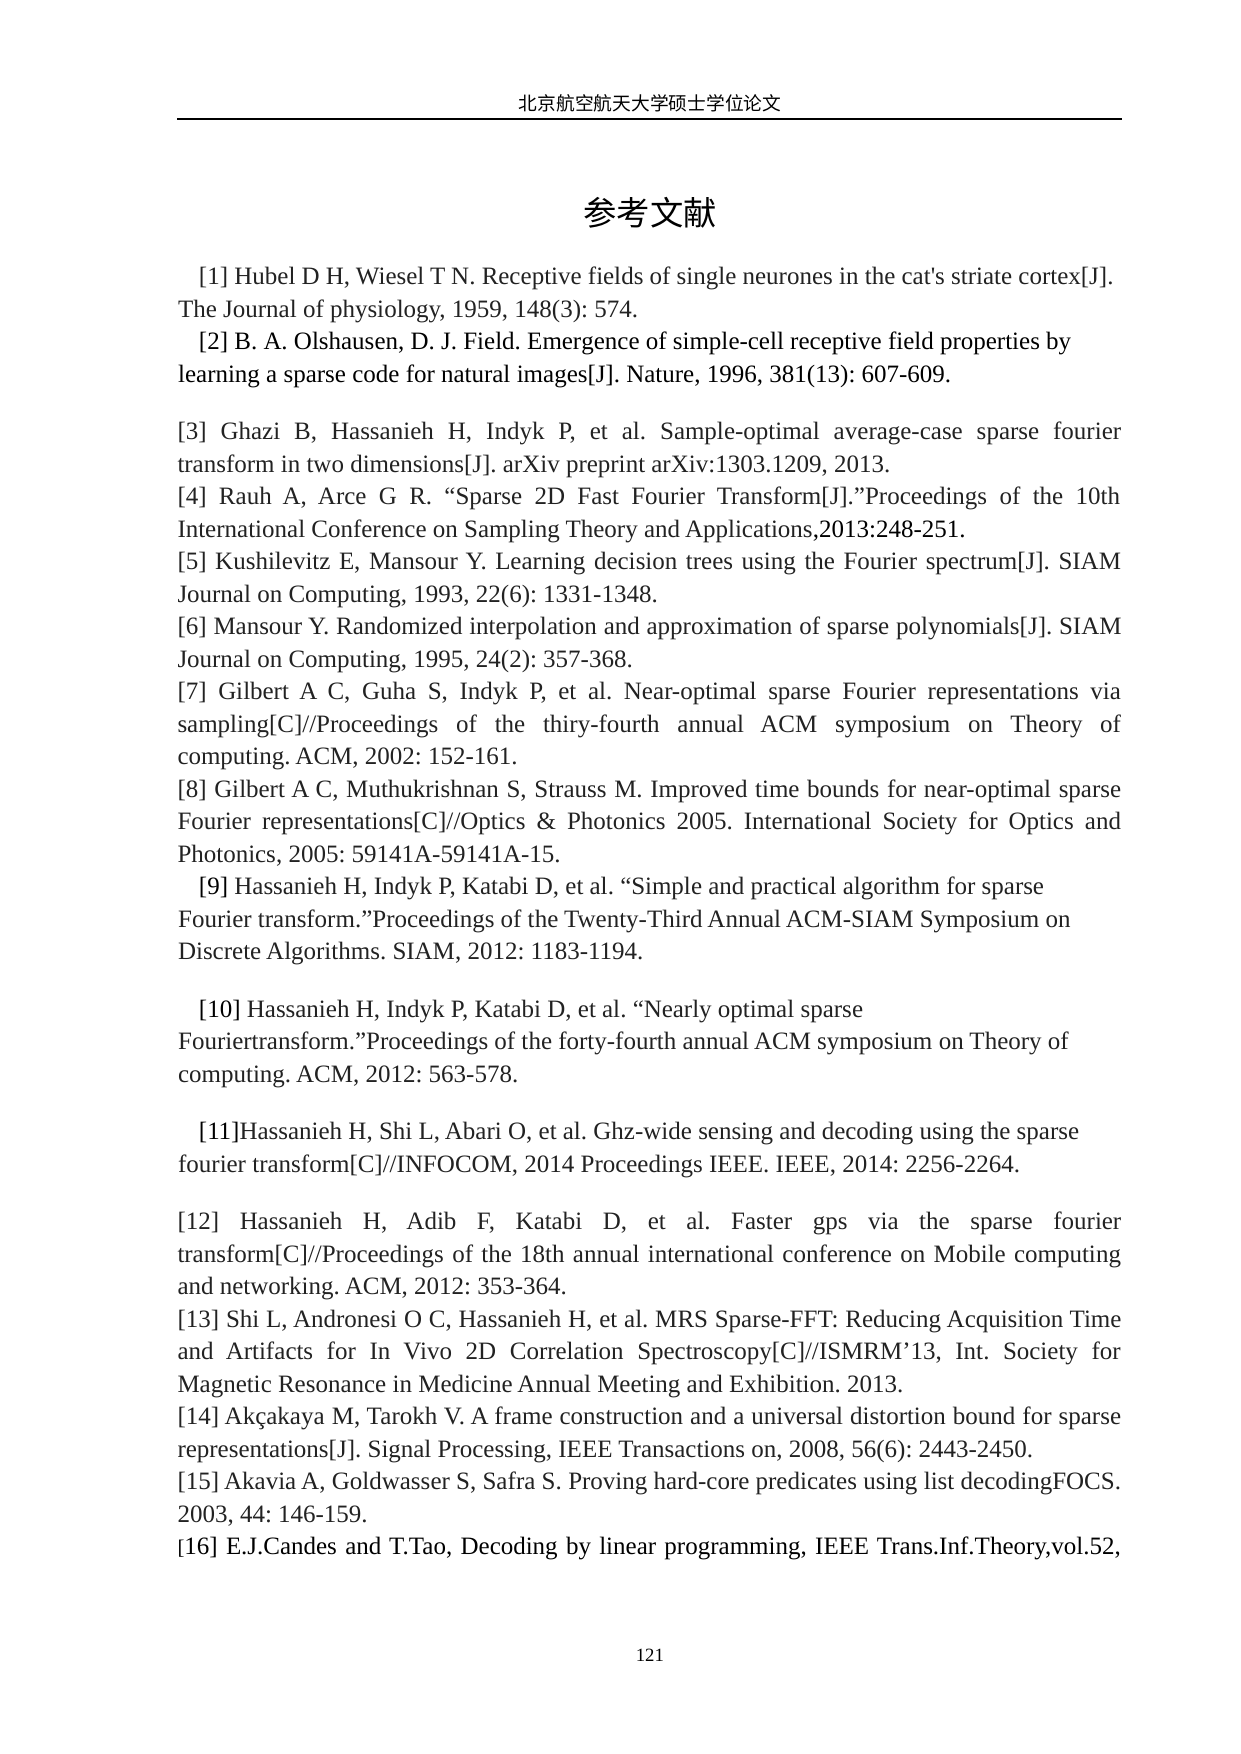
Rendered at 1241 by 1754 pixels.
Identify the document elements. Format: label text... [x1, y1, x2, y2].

text [15] Akavia A, Goldwasser S, Safra S. Proving hard-core predicates using list decodingFOCS. 2003, 44: 146-159. [177, 1495, 1122, 1529]
text [7] Gilbert A C, Guha S, Indyk P, et al. Near-optimal sparse Fourier representations via sampling[C]//Proceedings of the thiry-fourth annual ACM symposium on Theory of computing. ACM, 2002: 152-161. [177, 738, 1122, 772]
text [14] Akçakaya M, Tarokh V. A frame construction and a universal distortion bound for sparse representations[J]. Signal Processing, IEEE Transactions on, 2008, 56(6): 2443-2450. [177, 1430, 1122, 1464]
text [13] Shi L, Andronesi O C, Hassanieh H, et al. MRS Sparse-FFT: Reducing Acquisition Time and Artifacts for In Vivo 2D Correlation Spectroscopy[C]//ISMRM’13, Int. Society for Magnetic Resonance in Medicine Annual Meeting and Exhibition. 2013. [177, 1365, 1122, 1399]
text [5] Kushilevitz E, Mansour Y. Learning decision trees using the Fourier spectrum[J]. SIAM Journal on Computing, 1993, 22(6): 1331-1348. [177, 575, 1122, 609]
subtitle 参考文献 [177, 178, 1122, 243]
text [177, 1529, 1122, 1562]
text [1] Hubel D H, Wiesel T N. Receptive fields of single neurones in the cat's striate cortex[J]. The Journal of physiology, 1959, 148(3): 574. [178, 259, 1122, 324]
text [9] Hassanieh H, Indyk P, Katabi D, et al. “Simple and practical algorithm for sparse Fourier transform.”Proceedings of the Twenty-Third Annual ACM-SIAM Symposium on Discrete Algorithms. SIAM, 2012: 1183-1194. [178, 869, 1122, 967]
text [6] Mansour Y. Randomized interpolation and approximation of sparse polynomials[J]. SIAM Journal on Computing, 1995, 24(2): 357-368. [177, 640, 1122, 674]
text [8] Gilbert A C, Muthukrishnan S, Strauss M. Improved time bounds for near-optimal sparse Fourier representations[C]//Optics & Photonics 2005. International Society for Optics and Photonics, 2005: 59141A-59141A-15. [177, 835, 1122, 869]
text [4] Rauh A, Arce G R. “Sparse 2D Fast Fourier Transform[J].”Proceedings of the 10th International Conference on Sampling Theory and Applications,2013:248-251. [177, 510, 1122, 544]
text [3] Ghazi B, Hassanieh H, Indyk P, et al. Sample-optimal average-case sparse fourier transform in two dimensions[J]. arXiv preprint arXiv:1303.1209, 2013. [177, 445, 1122, 479]
text [11]Hassanieh H, Shi L, Abari O, et al. Ghz-wide sensing and decoding using the sparse fourier transform[C]//INFOCOM, 2014 Proceedings IEEE. IEEE, 2014: 2256-2264. [178, 1114, 1122, 1179]
text [10] Hassanieh H, Indyk P, Katabi D, et al. “Nearly optimal sparse Fouriertransform.”Proceedings of the forty-fourth annual ACM symposium on Theory of computing. ACM, 2012: 563-578. [178, 992, 1122, 1089]
text [12] Hassanieh H, Adib F, Katabi D, et al. Faster gps via the sparse fourier transform[C]//Proceedings of the 18th annual international conference on Mobile computing and networking. ACM, 2012: 353-364. [177, 1268, 1122, 1302]
text [2] B. A. Olshausen, D. J. Field. Emergence of simple-cell receptive field properties by learning a sparse code for natural images[J]. Nature, 1996, 381(13): 607-609. [178, 324, 1122, 389]
